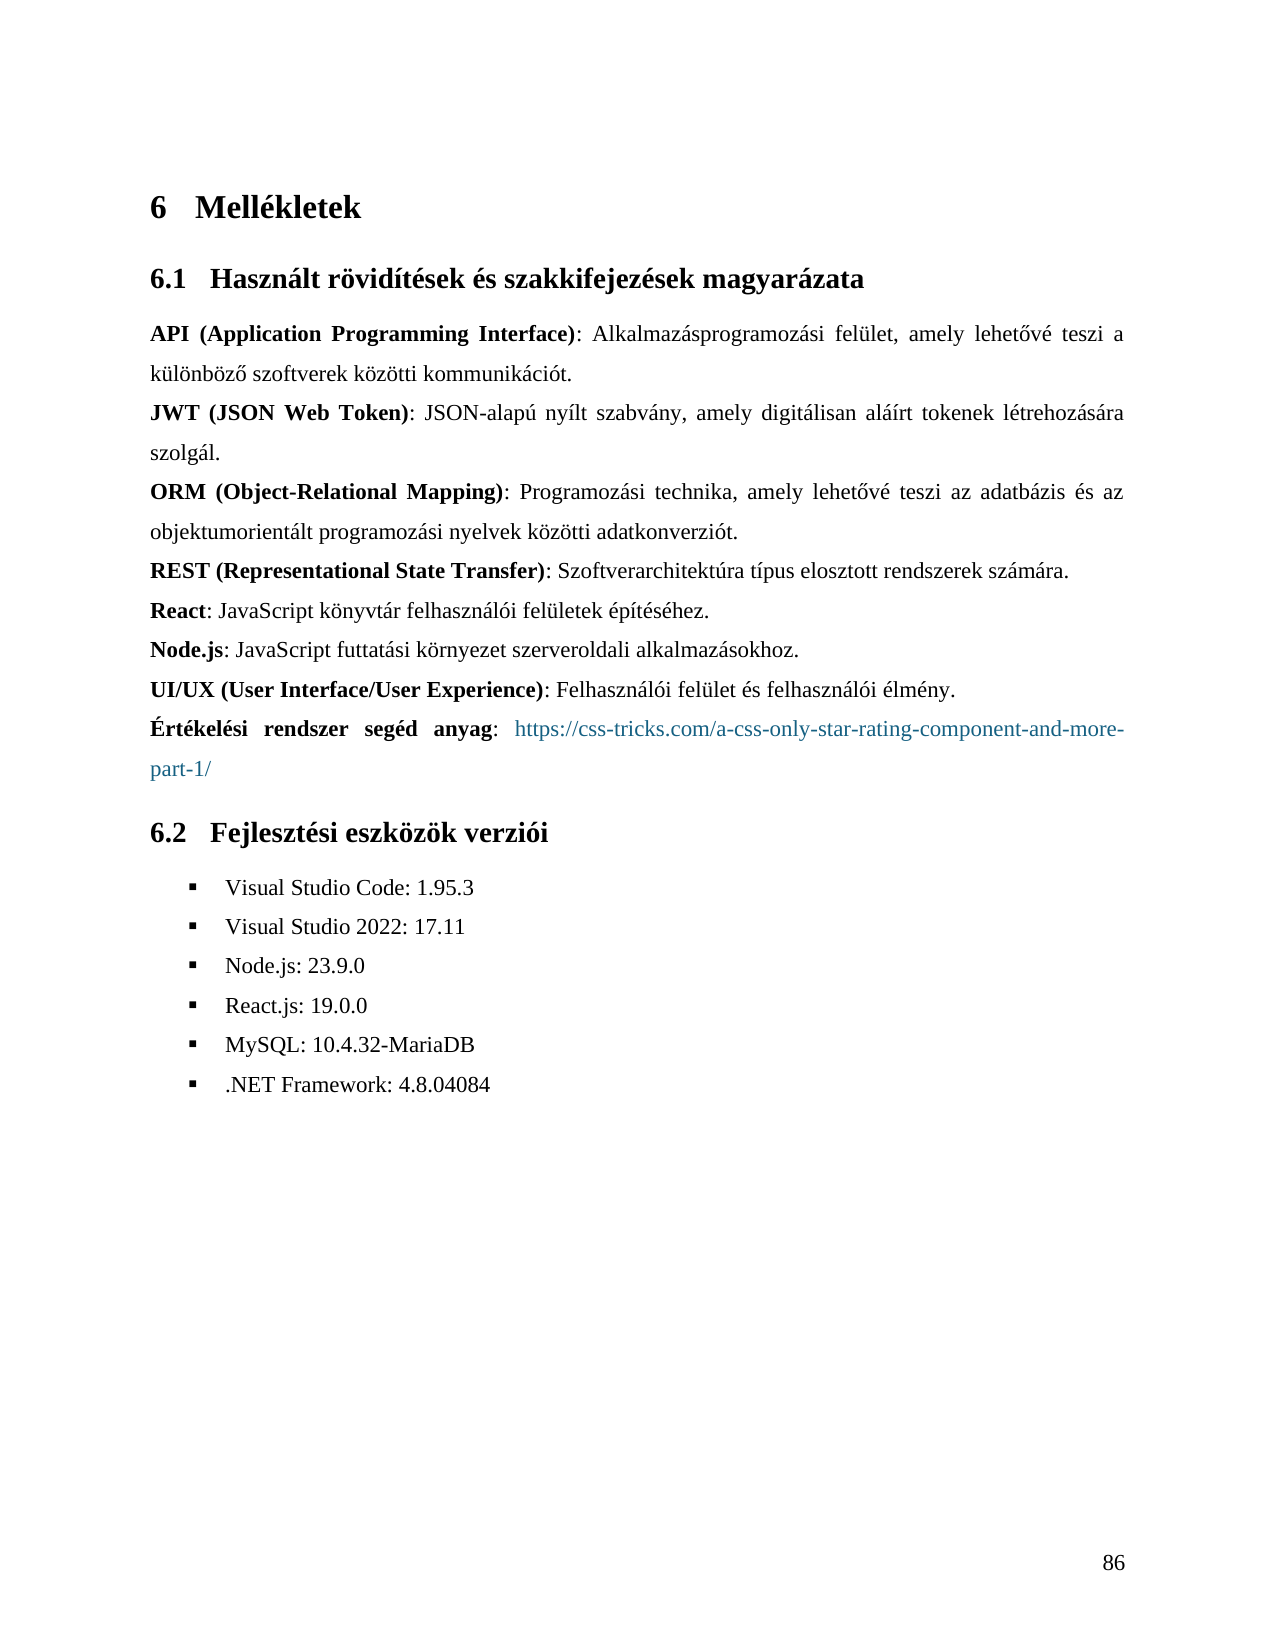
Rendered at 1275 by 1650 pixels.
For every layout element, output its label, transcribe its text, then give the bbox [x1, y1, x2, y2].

text API (Application Programming Interface): Alkalmazásprogramozási felület, amely lehetővé teszi a különböző szoftverek közötti kommunikációt. [150, 320, 1125, 386]
list React.js: 19.0.0 [187, 992, 1125, 1018]
text REST (Representational State Transfer): Szoftverarchitektúra típus elosztott rendszerek számára. [150, 557, 1125, 583]
text JWT (JSON Web Token): JSON-alapú nyílt szabvány, amely digitálisan aláírt tokenek létrehozására szolgál. [150, 399, 1125, 465]
text React: JavaScript könyvtár felhasználói felületek építéséhez. [150, 597, 1125, 623]
list Visual Studio Code: 1.95.3 [187, 873, 1125, 900]
text UI/UX (User Interface/User Experience): Felhasználói felület és felhasználói élmény. [150, 676, 1125, 702]
text Node.js: JavaScript futtatási környezet szerveroldali alkalmazásokhoz. [150, 636, 1125, 662]
list .NET Framework: 4.8.04084 [187, 1071, 1125, 1097]
text ORM (Object-Relational Mapping): Programozási technika, amely lehetővé teszi az adatbázis és az objektumorientált programozási nyelvek közötti adatkonverziót. [150, 478, 1125, 544]
list MySQL: 10.4.32-MariaDB [187, 1031, 1125, 1058]
list Visual Studio 2022: 17.11 [187, 913, 1125, 939]
subtitle Mellékletek [150, 187, 1125, 226]
text Értékelési rendszer segéd anyag: https://css-tricks.com/a-css-only-star-rating-component-and-more-part-1/ [150, 715, 1125, 781]
text Fejlesztési eszközök verziói [150, 815, 1125, 848]
list Node.js: 23.9.0 [187, 952, 1125, 979]
text Használt rövidítések és szakkifejezések magyarázata [150, 262, 1125, 295]
